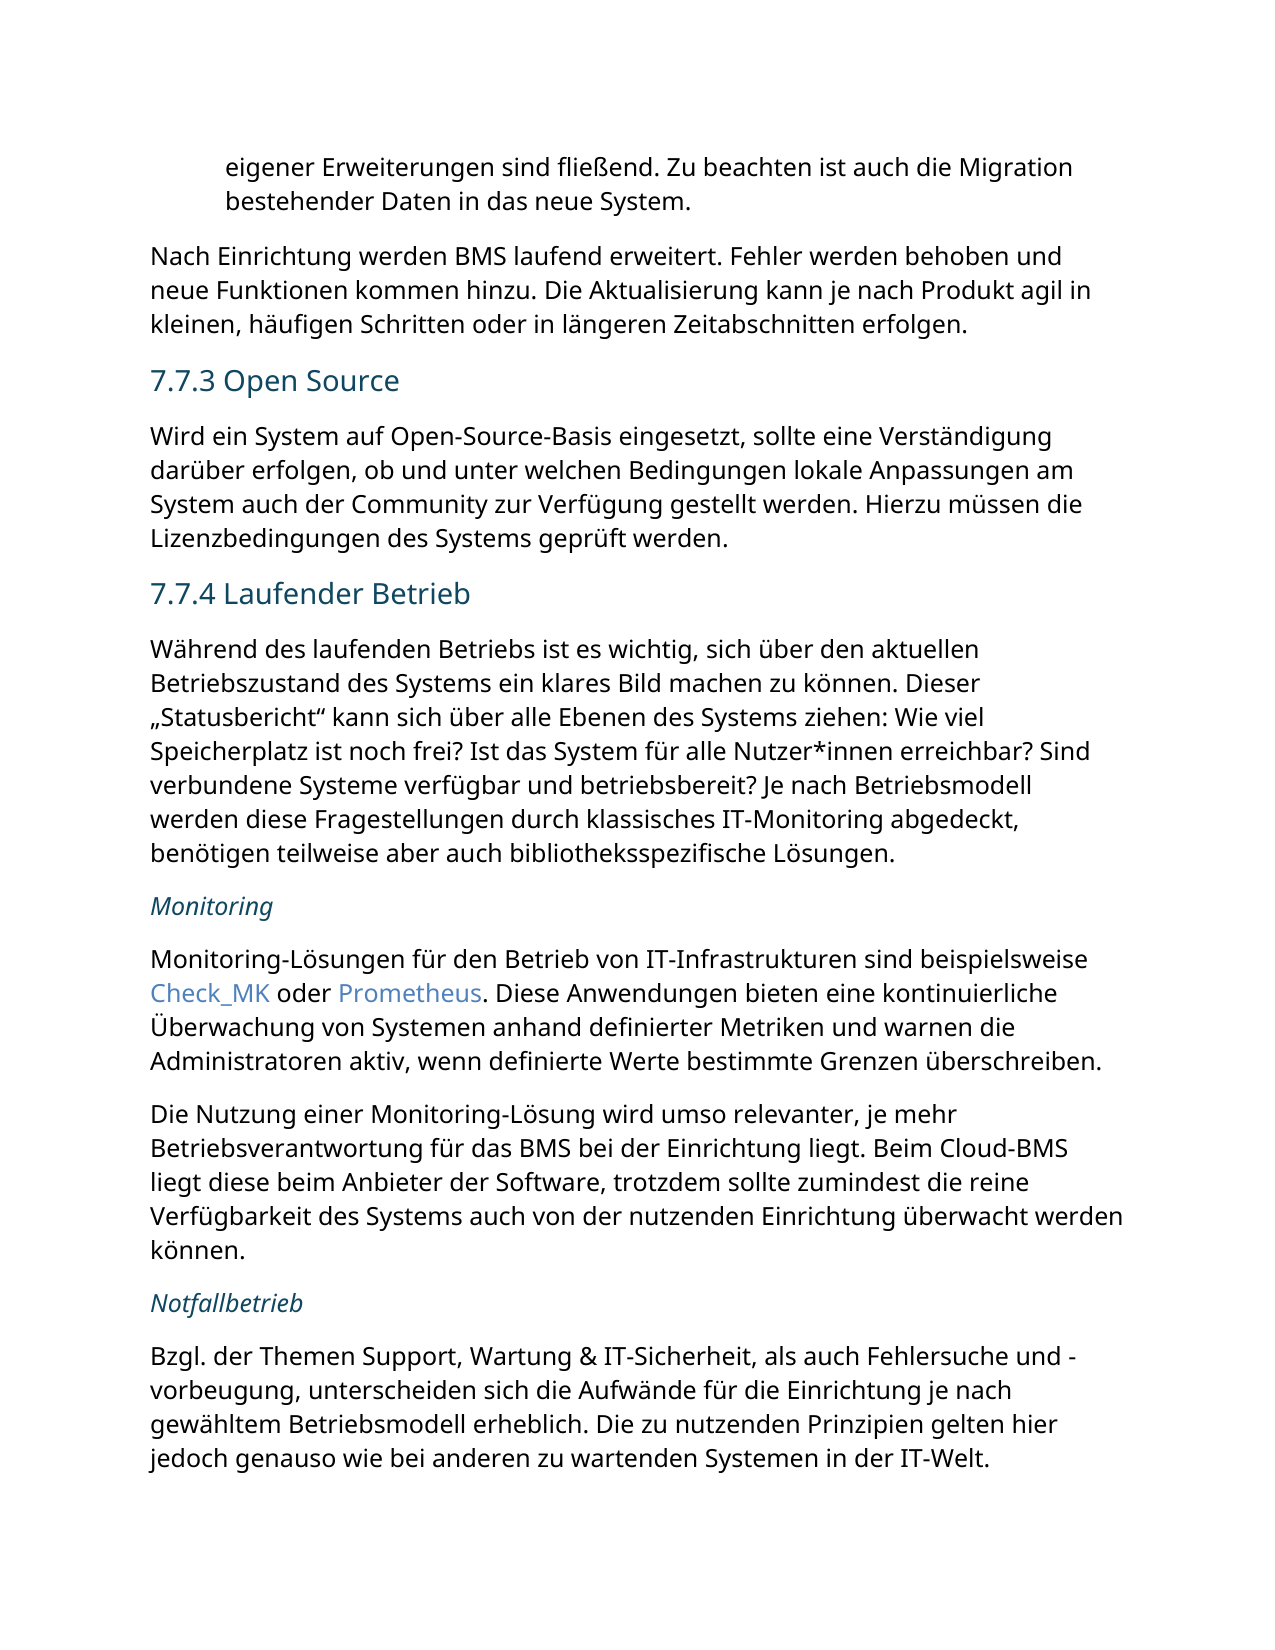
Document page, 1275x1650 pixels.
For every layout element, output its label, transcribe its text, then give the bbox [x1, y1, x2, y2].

subtitle 7.7.3 Open Source [150, 360, 1125, 399]
text Während des laufenden Betriebs ist es wichtig, sich über den aktuellen Betriebszustand des Systems ein klares Bild machen zu können. Dieser „Statusbericht“ kann sich über alle Ebenen des Systems ziehen: Wie viel Speicherplatz ist noch frei? Ist das System für alle Nutzer*innen erreichbar? Sind verbundene Systeme verfügbar und betriebsbereit? Je nach Betriebsmodell werden diese Fragestellungen durch klassisches IT-Monitoring abgedeckt, benötigen teilweise aber auch bibliotheksspezifische Lösungen. [150, 632, 1125, 870]
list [187, 150, 1125, 218]
text Die Nutzung einer Monitoring-Lösung wird umso relevanter, je mehr Betriebsverantwortung für das BMS bei der Einrichtung liegt. Beim Cloud-BMS liegt diese beim Anbieter der Software, trotzdem sollte zumindest die reine Verfügbarkeit des Systems auch von der nutzenden Einrichtung überwacht werden können. [150, 1097, 1125, 1267]
text Bzgl. der Themen Support, Wartung & IT-Sicherheit, als auch Fehlersuche und -vorbeugung, unterscheiden sich die Aufwände für die Einrichtung je nach gewähltem Betriebsmodell erheblich. Die zu nutzenden Prinzipien gelten hier jedoch genauso wie bei anderen zu wartenden Systemen in der IT-Welt. [150, 1339, 1125, 1475]
subtitle Monitoring [150, 889, 1125, 923]
subtitle Notfallbetrieb [150, 1286, 1125, 1320]
text Monitoring-Lösungen für den Betrieb von IT-Infrastrukturen sind beispielsweise Check_MK oder Prometheus. Diese Anwendungen bieten eine kontinuierliche Überwachung von Systemen anhand definierter Metriken und warnen die Administratoren aktiv, wenn definierte Werte bestimmte Grenzen überschreiben. [150, 942, 1125, 1078]
text Wird ein System auf Open-Source-Basis eingesetzt, sollte eine Verständigung darüber erfolgen, ob und unter welchen Bedingungen lokale Anpassungen am System auch der Community zur Verfügung gestellt werden. Hierzu müssen die Lizenzbedingungen des Systems geprüft werden. [150, 418, 1125, 554]
subtitle 7.7.4 Laufender Betrieb [150, 573, 1125, 613]
text Nach Einrichtung werden BMS laufend erweitert. Fehler werden behoben und neue Funktionen kommen hinzu. Die Aktualisierung kann je nach Produkt agil in kleinen, häufigen Schritten oder in längeren Zeitabschnitten erfolgen. [150, 239, 1125, 341]
